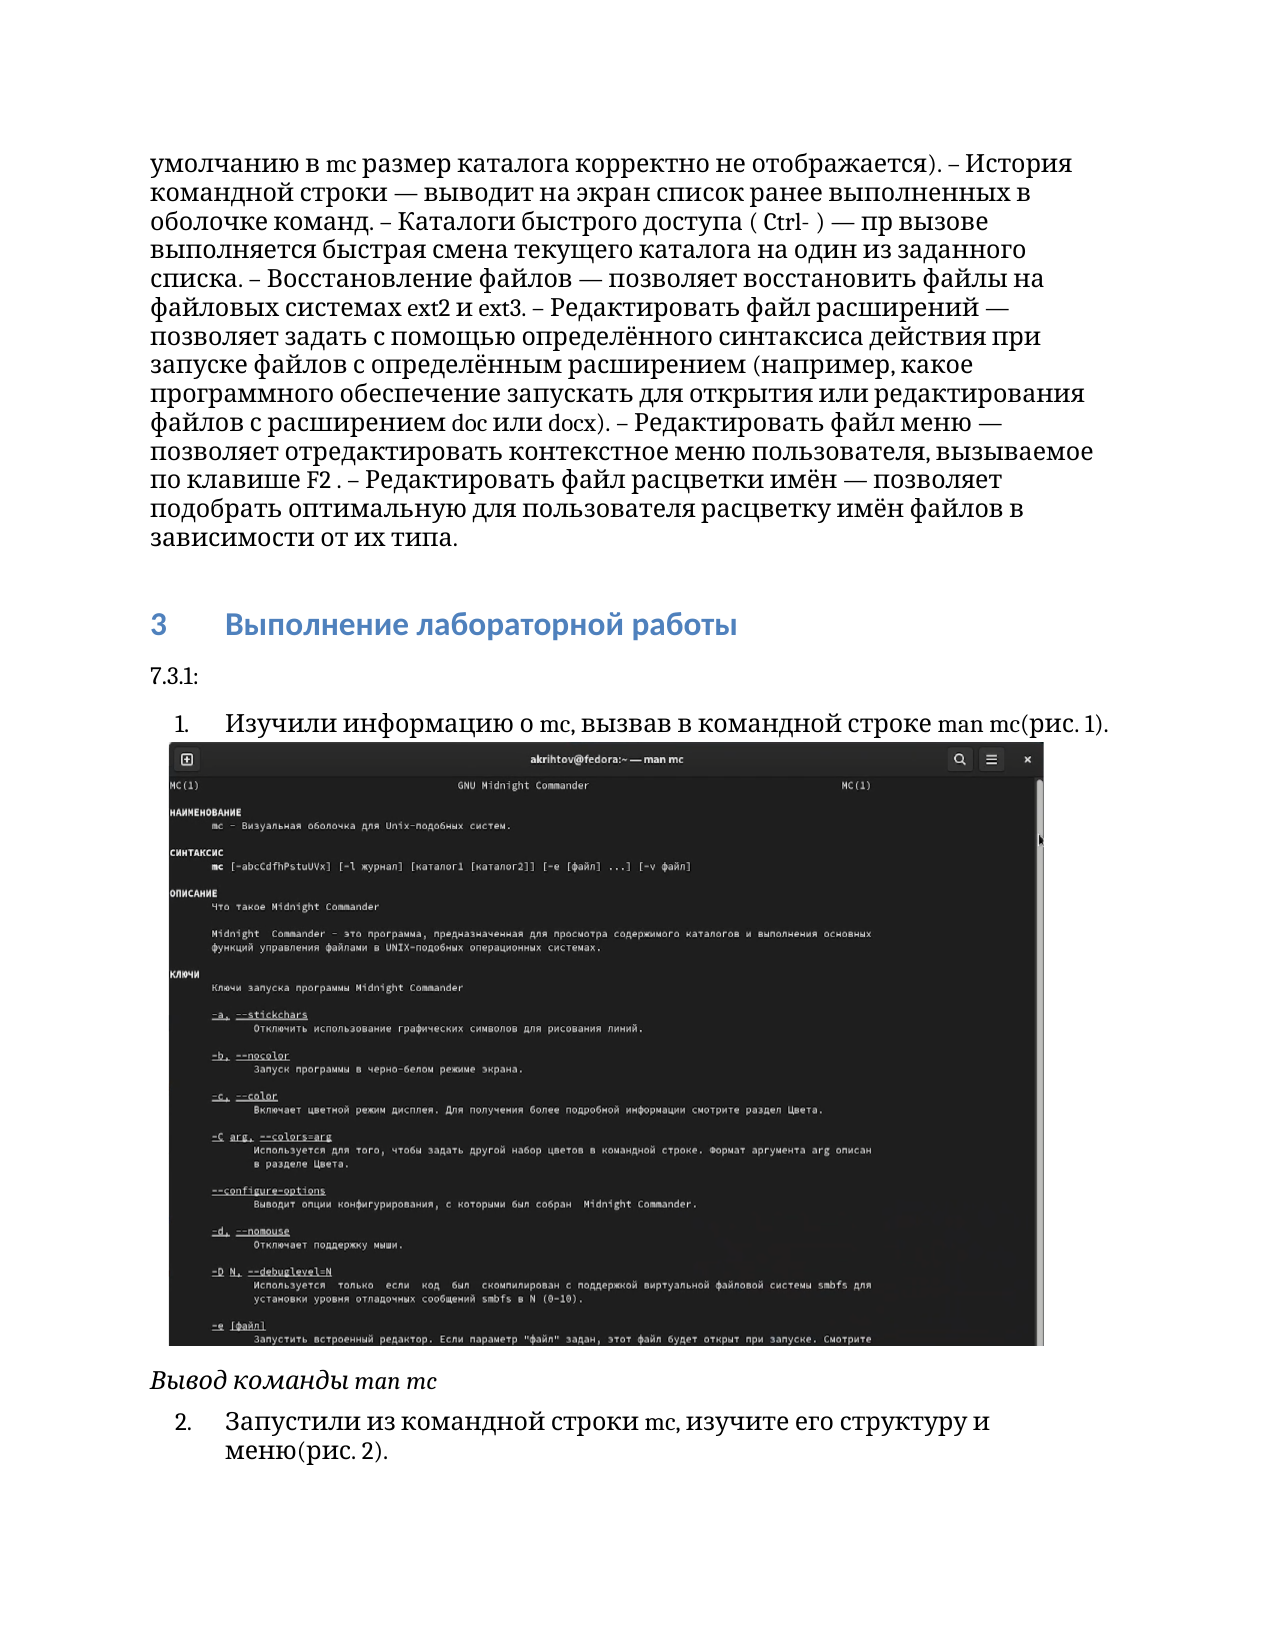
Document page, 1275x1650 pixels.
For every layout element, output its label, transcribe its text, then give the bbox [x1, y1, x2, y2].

list Изучили информацию о mc, вызвав в командной строке man mc(рис. 1). [175, 709, 1125, 738]
picture [168, 742, 1044, 1346]
text Вывод команды man mc [150, 1367, 1125, 1395]
list Запустили из командной строки mc, изучите его структуру и меню(рис. 2). [175, 1408, 1125, 1465]
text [150, 150, 1125, 552]
subtitle 3 Выполнение лабораторной работы [150, 602, 1125, 643]
text 7.3.1: [150, 662, 1125, 691]
